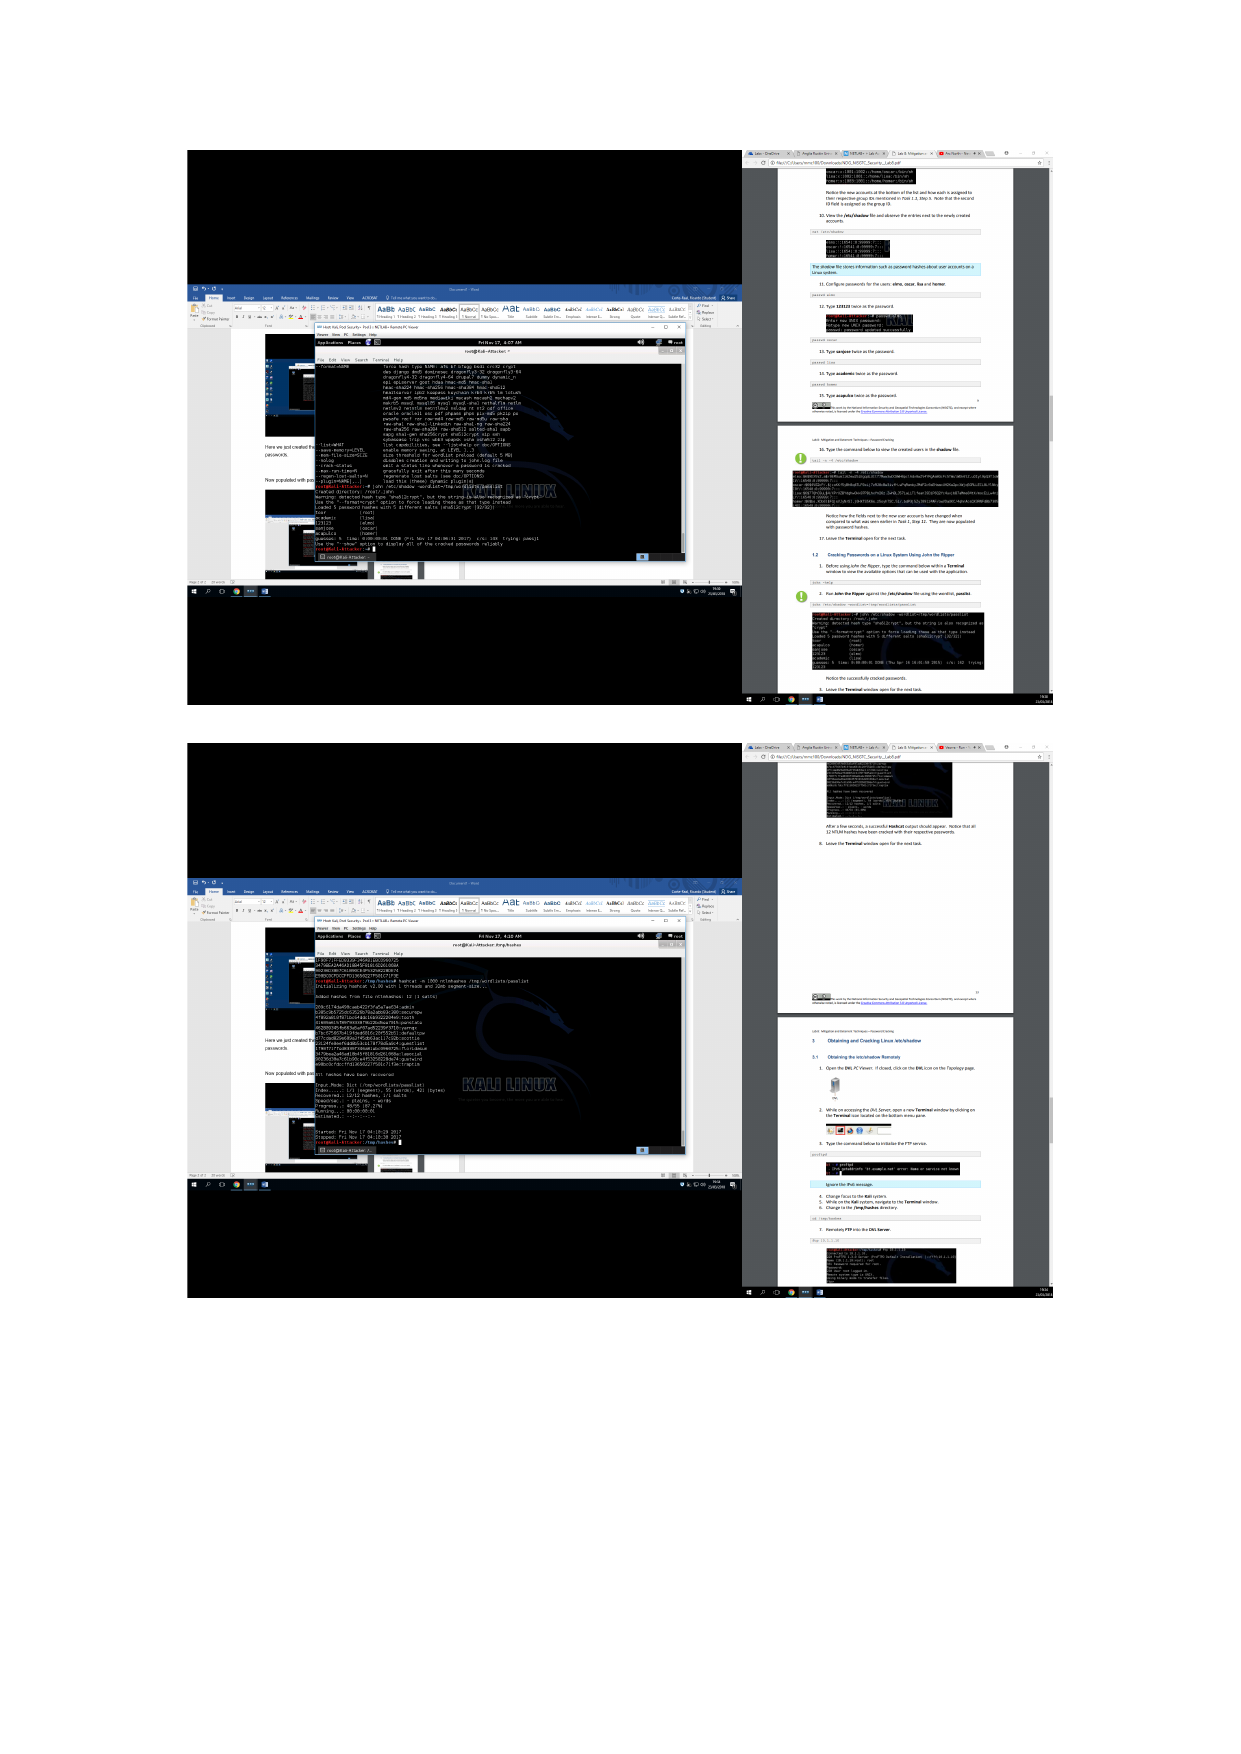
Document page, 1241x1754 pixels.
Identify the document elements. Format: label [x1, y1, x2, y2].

picture [187, 150, 1053, 705]
picture [187, 743, 1053, 1298]
